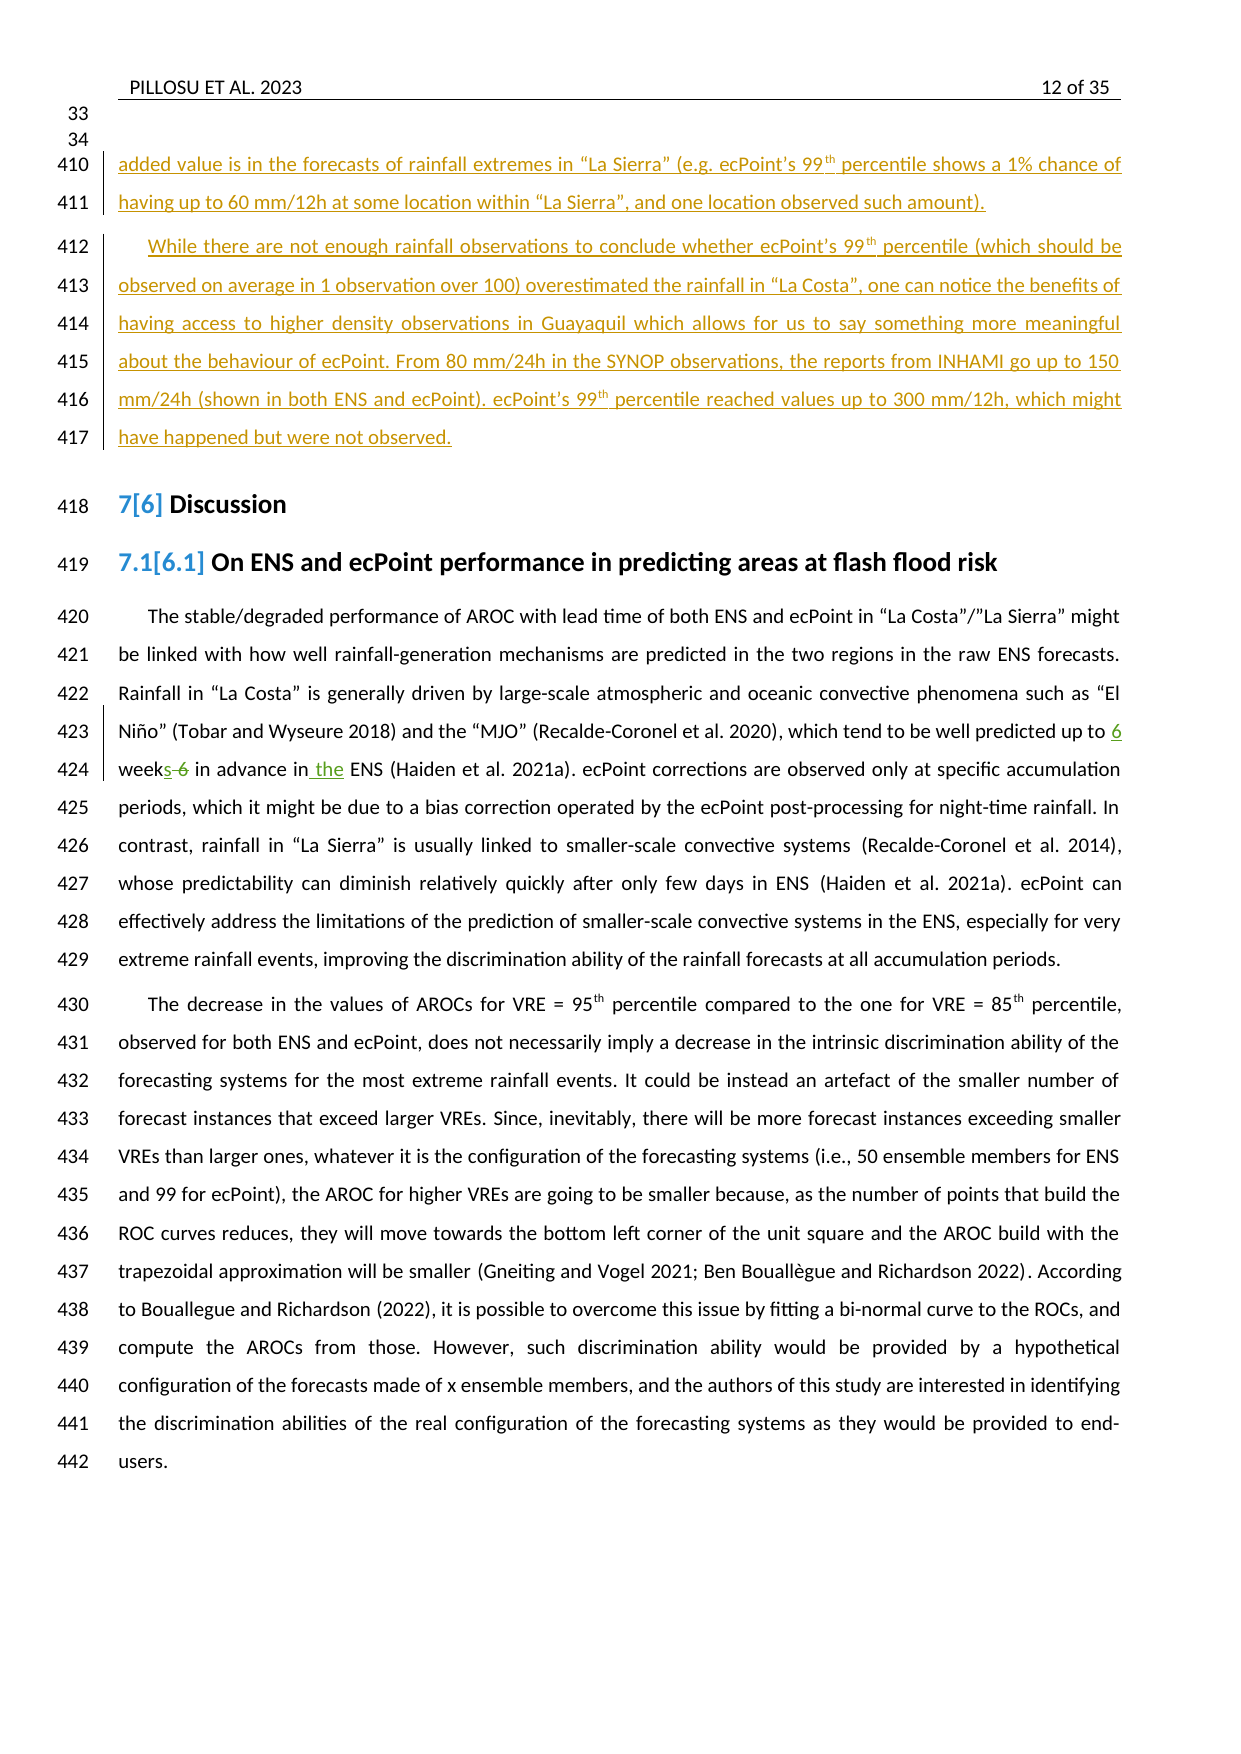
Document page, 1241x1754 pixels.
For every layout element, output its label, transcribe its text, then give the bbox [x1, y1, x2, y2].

text The stable/degraded performance of AROC with lead time of both ENS and ecPoint in “La Costa”/”La Sierra” might be linked with how well rainfall-generation mechanisms are predicted in the two regions in the raw ENS forecasts. Rainfall in “La Costa” is generally driven by large-scale atmospheric and oceanic convective phenomena such as “El Niño” (Tobar and Wyseure 2018) and the “MJO” (Recalde-Coronel et al. 2020), which tend to be well predicted up to week in advance in ENS (Haiden et al. 2021a). ecPoint corrections are observed only at specific accumulation periods, which it might be due to a bias correction operated by the ecPoint post-processing for night-time rainfall. In contrast, rainfall in “La Sierra” is usually linked to smaller-scale convective systems (Recalde-Coronel et al. 2014), whose predictability can diminish relatively quickly after only few days in ENS (Haiden et al. 2021a). ecPoint can effectively address the limitations of the prediction of smaller-scale convective systems in the ENS, especially for very extreme rainfall events, improving the discrimination ability of the rainfall forecasts at all accumulation periods. [118, 603, 1122, 972]
subtitle Discussion [118, 487, 1122, 520]
text The decrease in the values of AROCs for VRE = 95th percentile compared to the one for VRE = 85th percentile, observed for both ENS and ecPoint, does not necessarily imply a decrease in the intrinsic discrimination ability of the forecasting systems for the most extreme rainfall events. It could be instead an artefact of the smaller number of forecast instances that exceed larger VREs. Since, inevitably, there will be more forecast instances exceeding smaller VREs than larger ones, whatever it is the configuration of the forecasting systems (i.e., 50 ensemble members for ENS and 99 for ecPoint), the AROC for higher VREs are going to be smaller because, as the number of points that build the ROC curves reduces, they will move towards the bottom left corner of the unit square and the AROC build with the trapezoidal approximation will be smaller (Gneiting and Vogel 2021; Ben Bouallègue and Richardson 2022). According to Bouallegue and Richardson (2022), it is possible to overcome this issue by fitting a bi-normal curve to the ROCs, and compute the AROCs from those. However, such discrimination ability would be provided by a hypothetical configuration of the forecasts made of x ensemble members, and the authors of this study are interested in identifying the discrimination abilities of the real configuration of the forecasting systems as they would be provided to end-users. [118, 991, 1122, 1474]
subtitle On ENS and ecPoint performance in predicting areas at flash flood risk [118, 545, 1122, 578]
